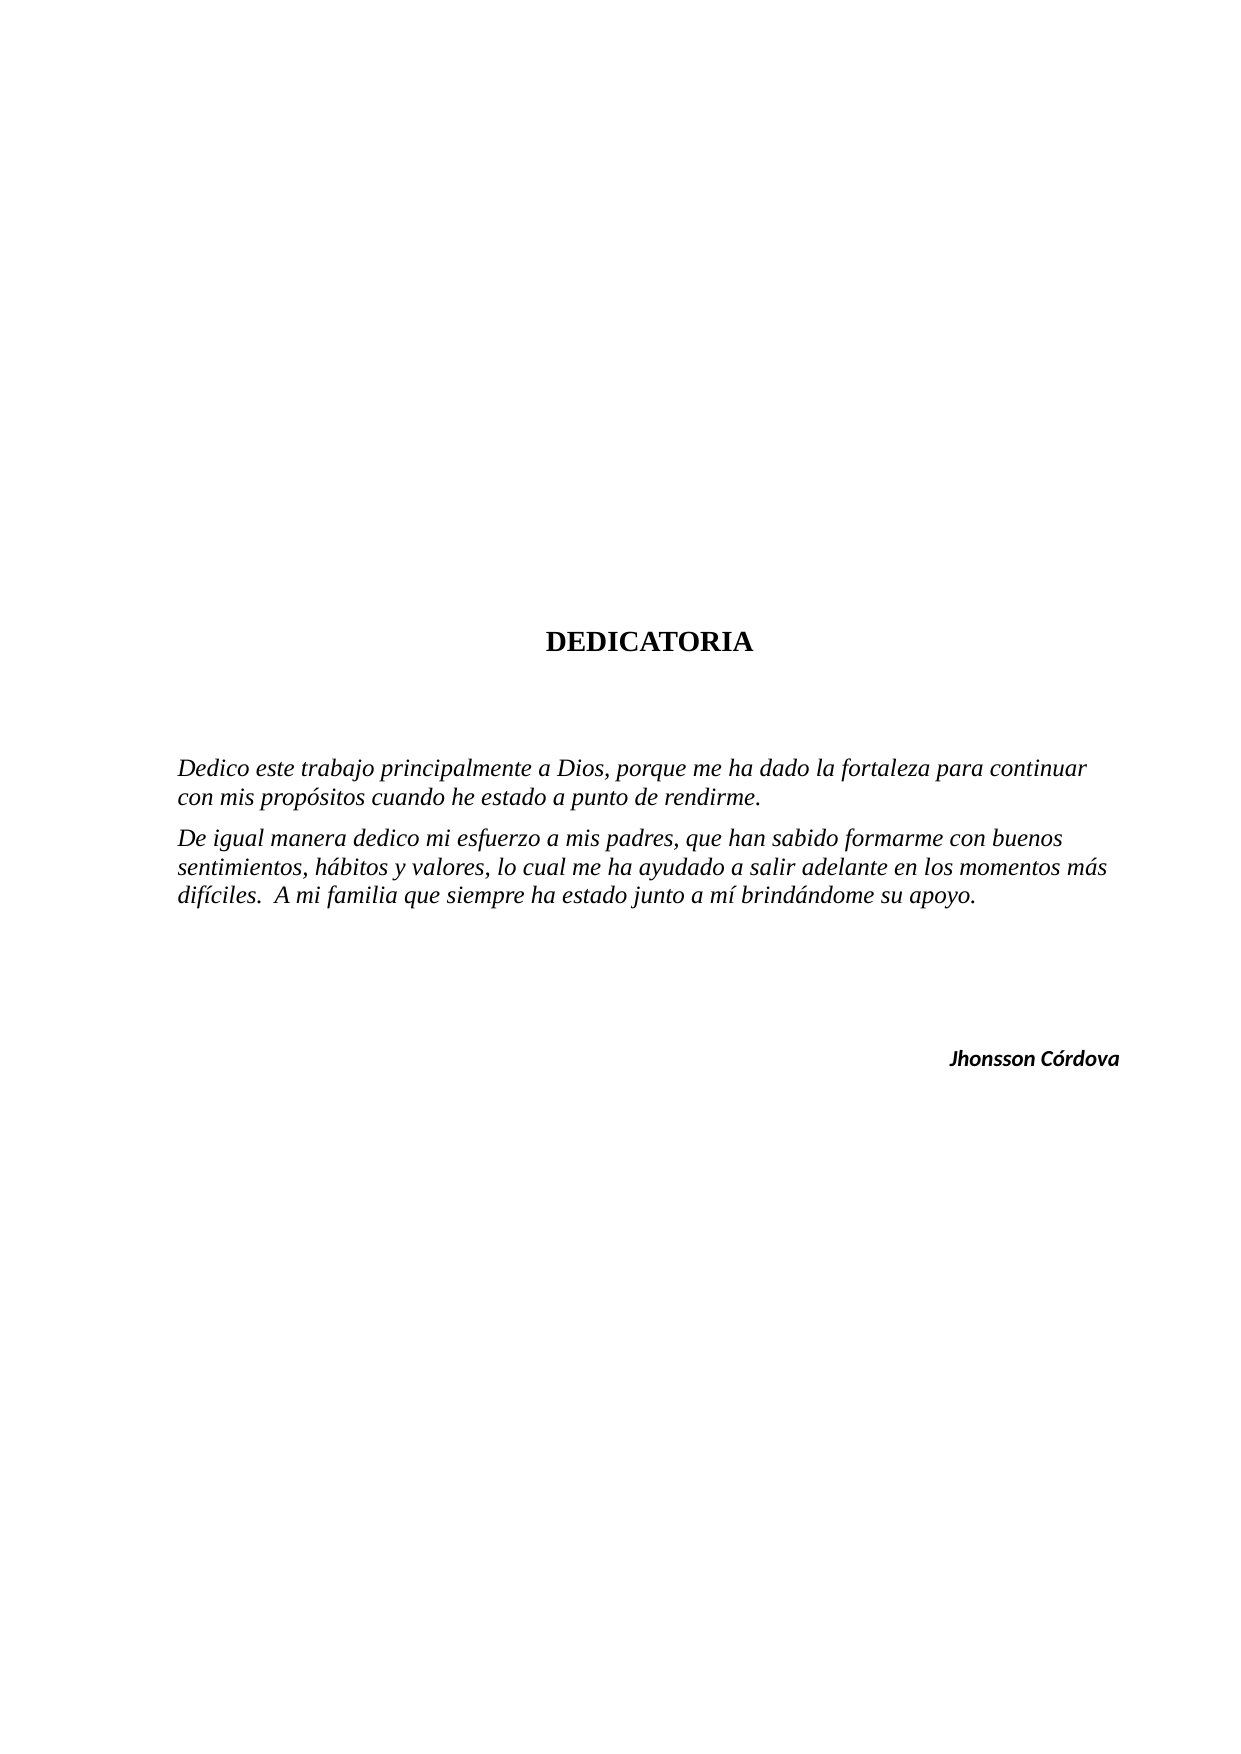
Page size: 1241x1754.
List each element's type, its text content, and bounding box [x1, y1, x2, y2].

text Jhonsson Córdova [177, 1044, 1122, 1072]
text DEDICATORIA [177, 624, 1122, 658]
text De igual manera dedico mi esfuerzo a mis padres, que han sabido formarme con buenos sentimientos, hábitos y valores, lo cual me ha ayudado a salir adelante en los momentos más difíciles. A mi familia que siempre ha estado junto a mí brindándome su apoyo. [177, 823, 1122, 909]
text Dedico este trabajo principalmente a Dios, porque me ha dado la fortaleza para continuar con mis propósitos cuando he estado a punto de rendirme. [177, 753, 1122, 810]
